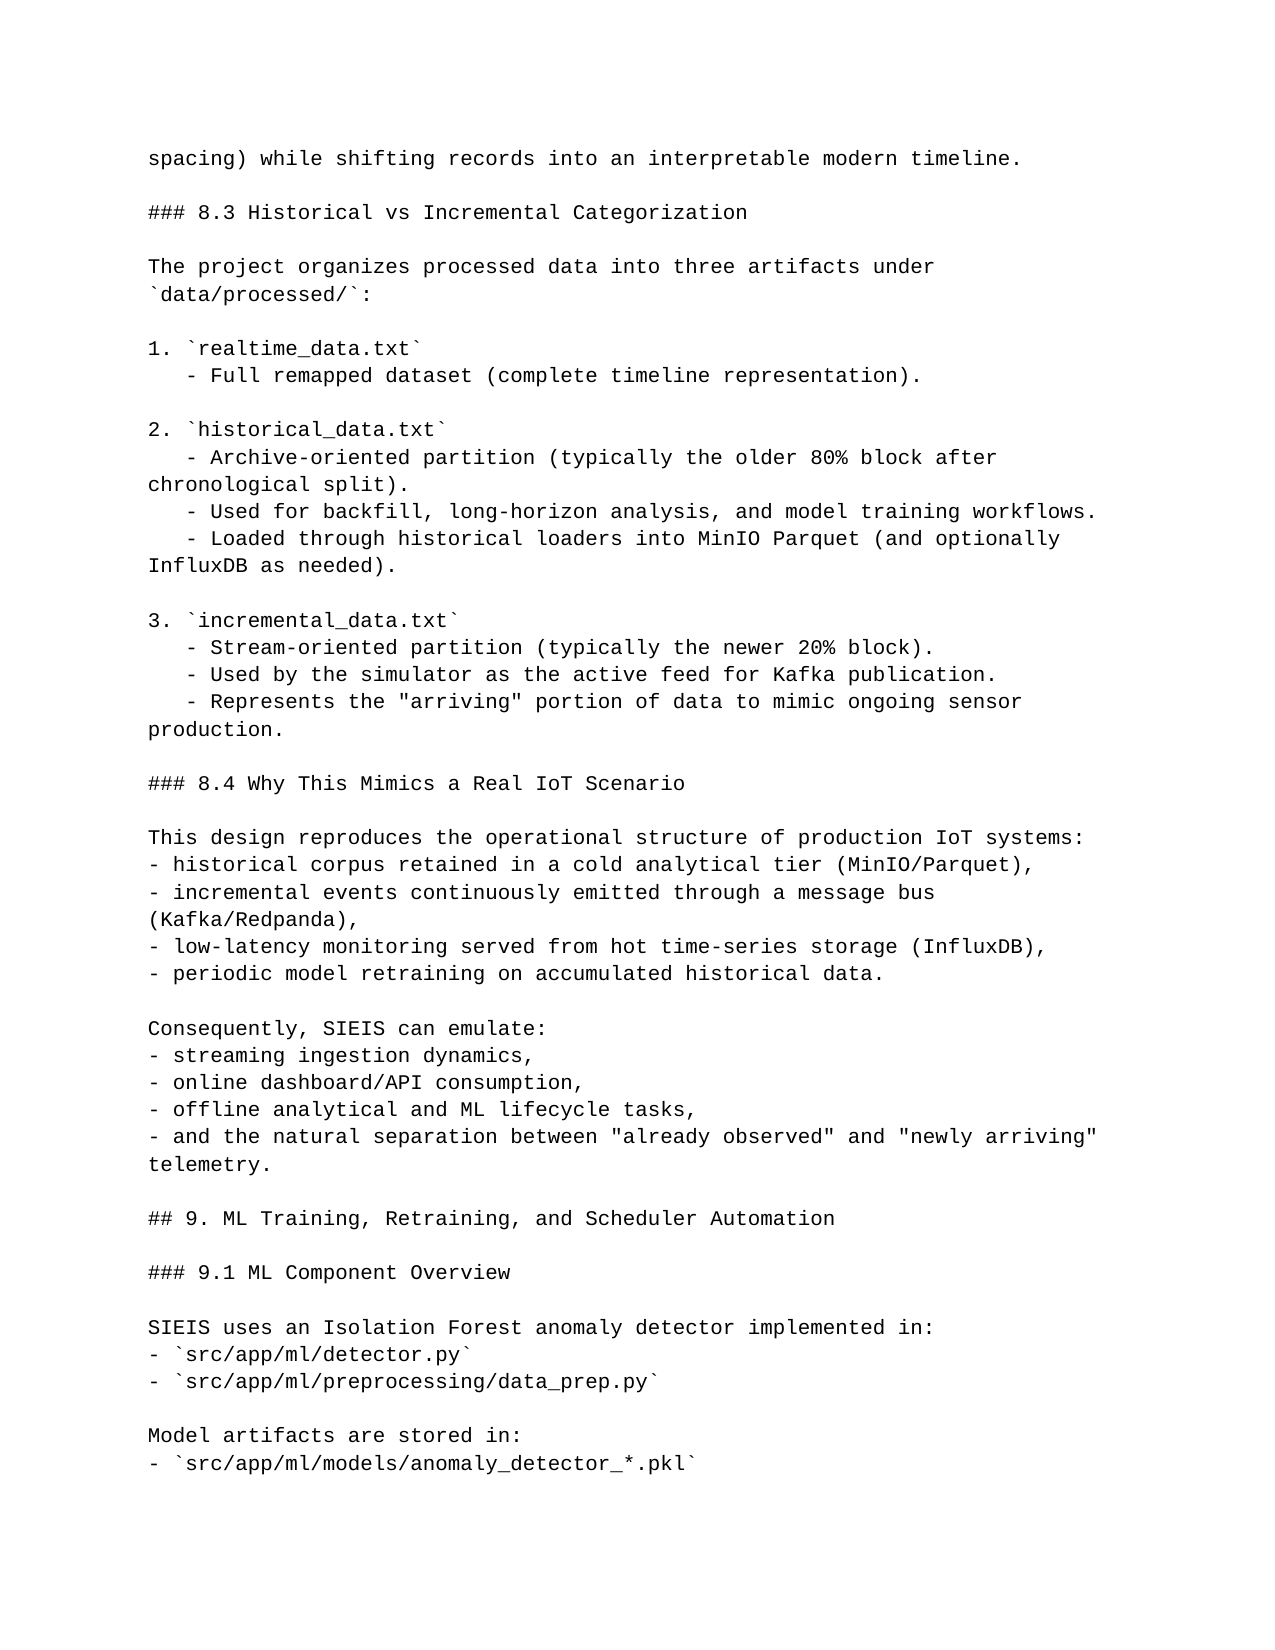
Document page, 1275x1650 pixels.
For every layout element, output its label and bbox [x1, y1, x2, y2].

text [148, 148, 1127, 1476]
